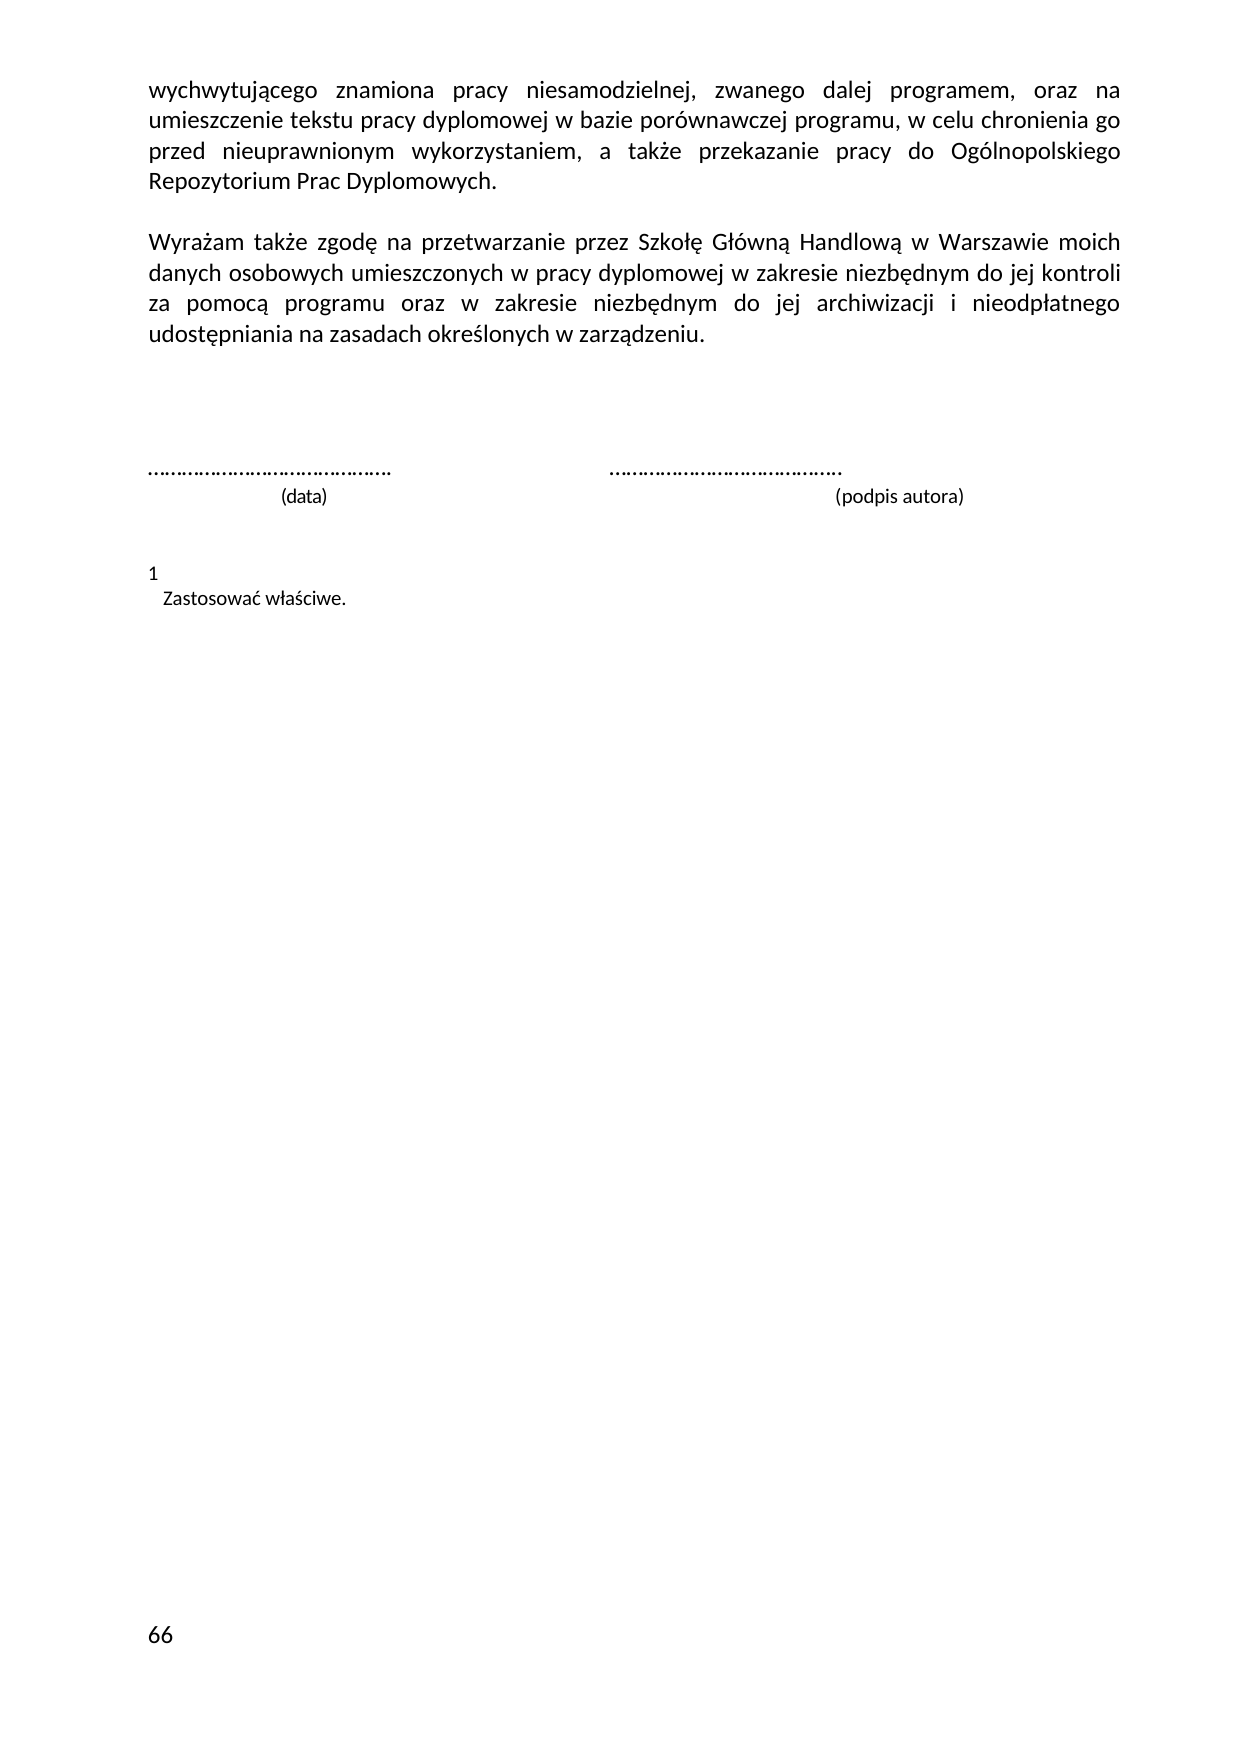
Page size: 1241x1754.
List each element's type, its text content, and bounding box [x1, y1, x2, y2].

text Wyrażam także zgodę na przetwarzanie przez Szkołę Główną Handlową w Warszawie moich danych osobowych umieszczonych w pracy dyplomowej w zakresie niezbędnym do jej kontroli za pomocą programu oraz w zakresie niezbędnym do jej archiwizacji i nieodpłatnego udostępniania na zasadach określonych w zarządzeniu. [148, 226, 1122, 348]
text ……………………………………. ………………………………….. [148, 440, 1122, 484]
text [148, 74, 1122, 196]
text (data) (podpis autora) [266, 484, 1122, 509]
text 1 Zastosować właściwe. [148, 560, 1122, 611]
